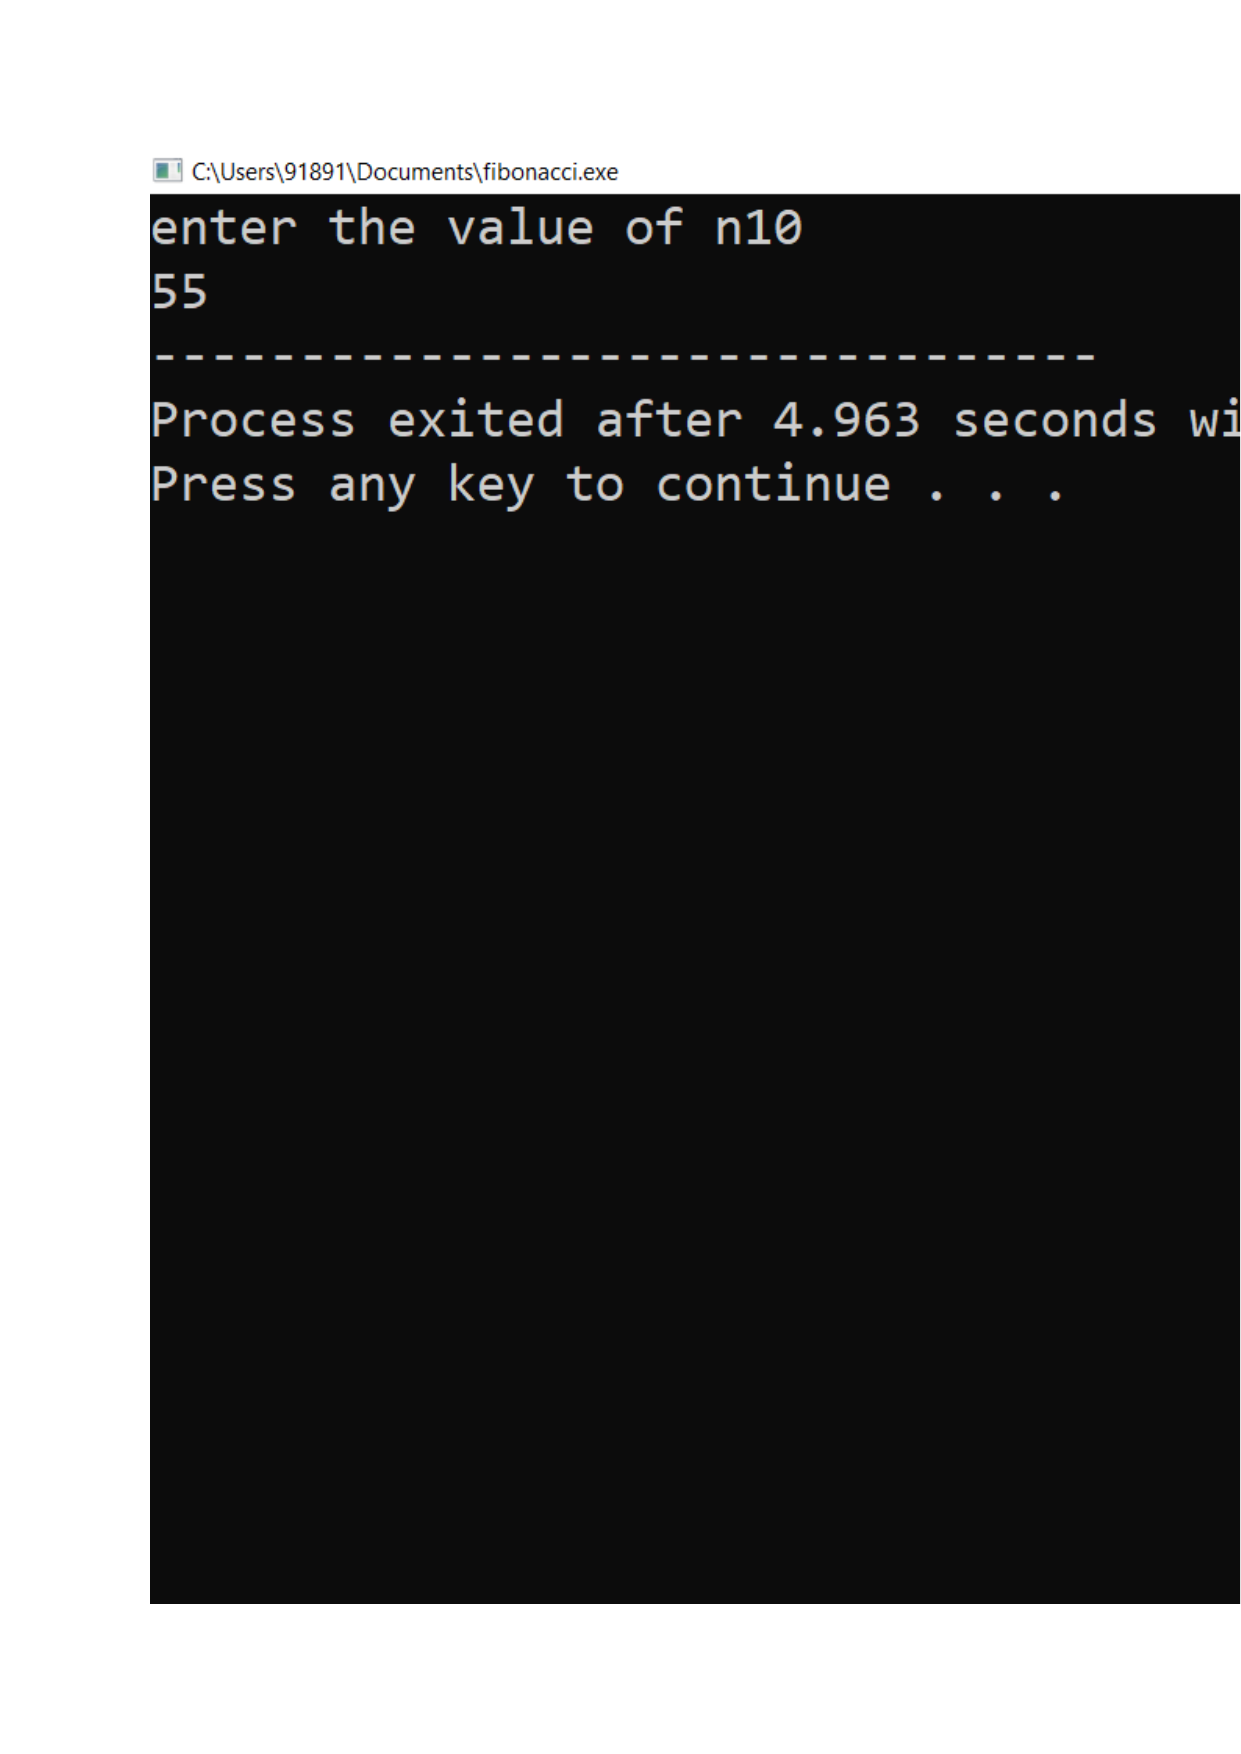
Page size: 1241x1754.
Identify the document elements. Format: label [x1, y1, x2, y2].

picture [150, 150, 1241, 1604]
